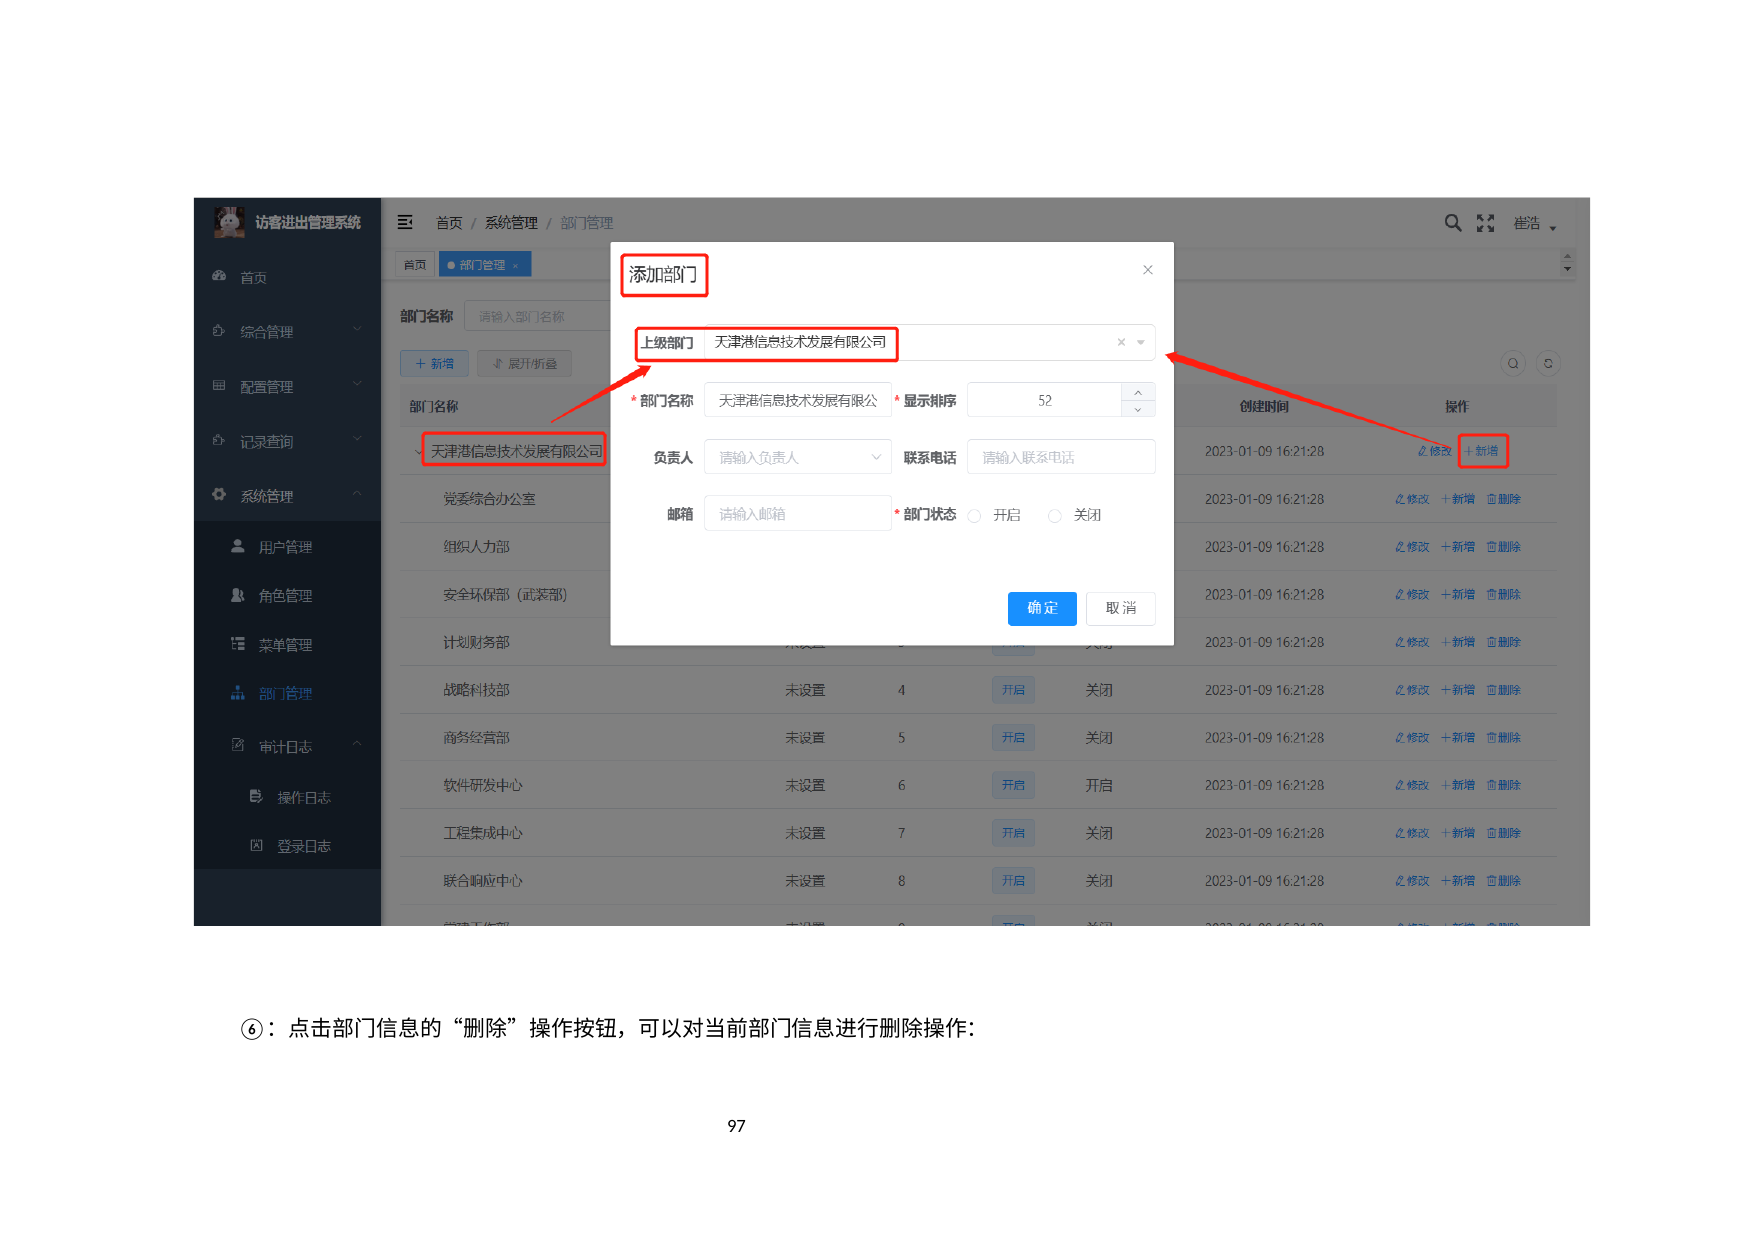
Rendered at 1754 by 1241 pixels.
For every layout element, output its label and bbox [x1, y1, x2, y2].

picture [193, 197, 1591, 926]
